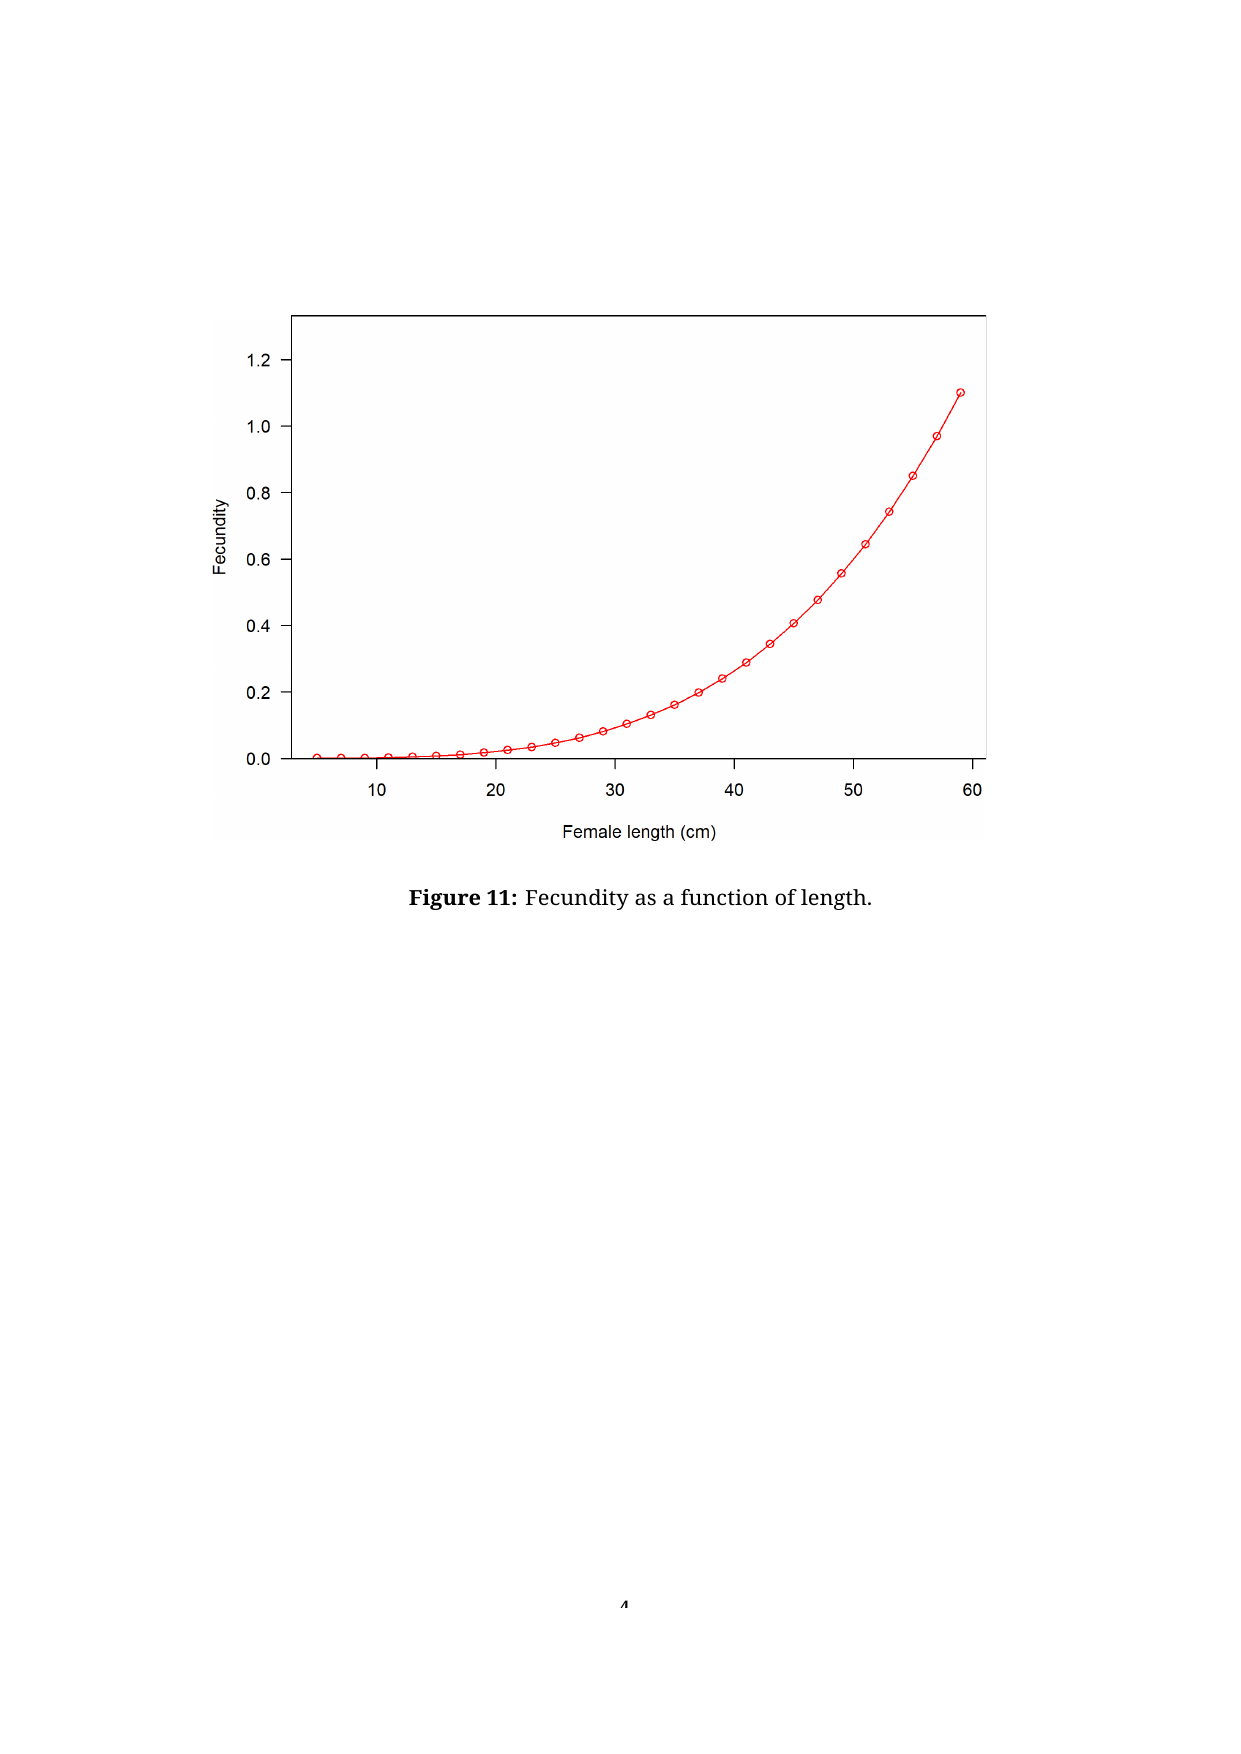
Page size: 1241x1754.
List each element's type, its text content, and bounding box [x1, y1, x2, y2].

text Figure 11: Fecundity as a function of length. [409, 883, 1132, 912]
picture [212, 315, 987, 841]
